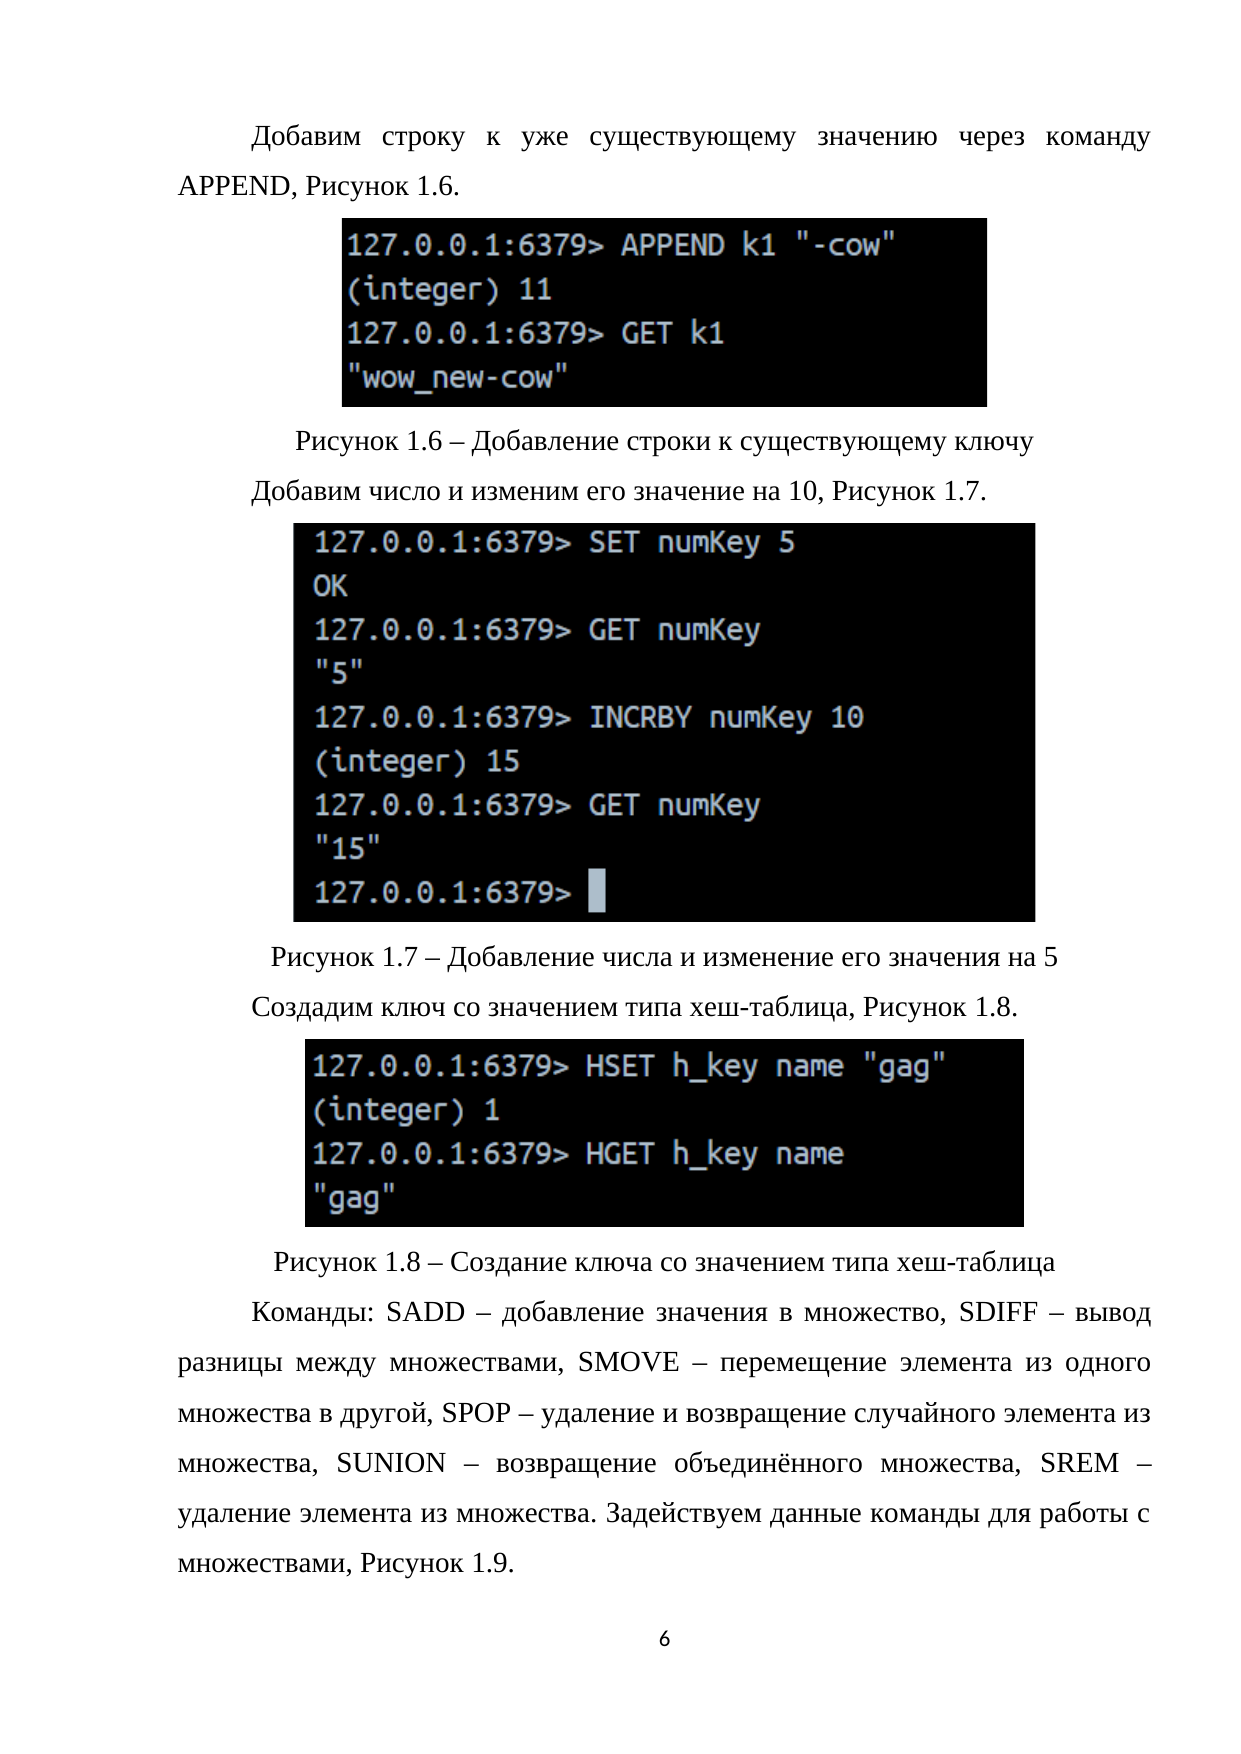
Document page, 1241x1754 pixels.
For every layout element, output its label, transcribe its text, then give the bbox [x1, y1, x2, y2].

text Добавим число и изменим его значение на 10, Рисунок 1.7. [177, 473, 1152, 507]
text Рисунок 1.6 – Добавление строки к существующему ключу [177, 423, 1152, 457]
text Команды: SADD – добавление значения в множество, SDIFF – вывод разницы между множествами, SMOVE – перемещение элемента из одного множества в другой, SPOP – удаление и возвращение случайного элемента из множества, SUNION – возвращение объединённого множества, SREM – удаление элемента из множества. Задействуем данные команды для работы с множествами, Рисунок 1.9. [177, 1294, 1152, 1579]
text Рисунок 1.8 – Создание ключа со значением типа хеш-таблица [177, 1244, 1152, 1277]
picture [293, 523, 1036, 922]
text Рисунок 1.7 – Добавление числа и изменение его значения на 5 [177, 939, 1152, 972]
picture [305, 1039, 1024, 1227]
picture [341, 218, 988, 407]
text Добавим строку к уже существующему значению через команду APPEND, Рисунок 1.6. [177, 118, 1152, 202]
text Создадим ключ со значением типа хеш-таблица, Рисунок 1.8. [177, 989, 1152, 1023]
